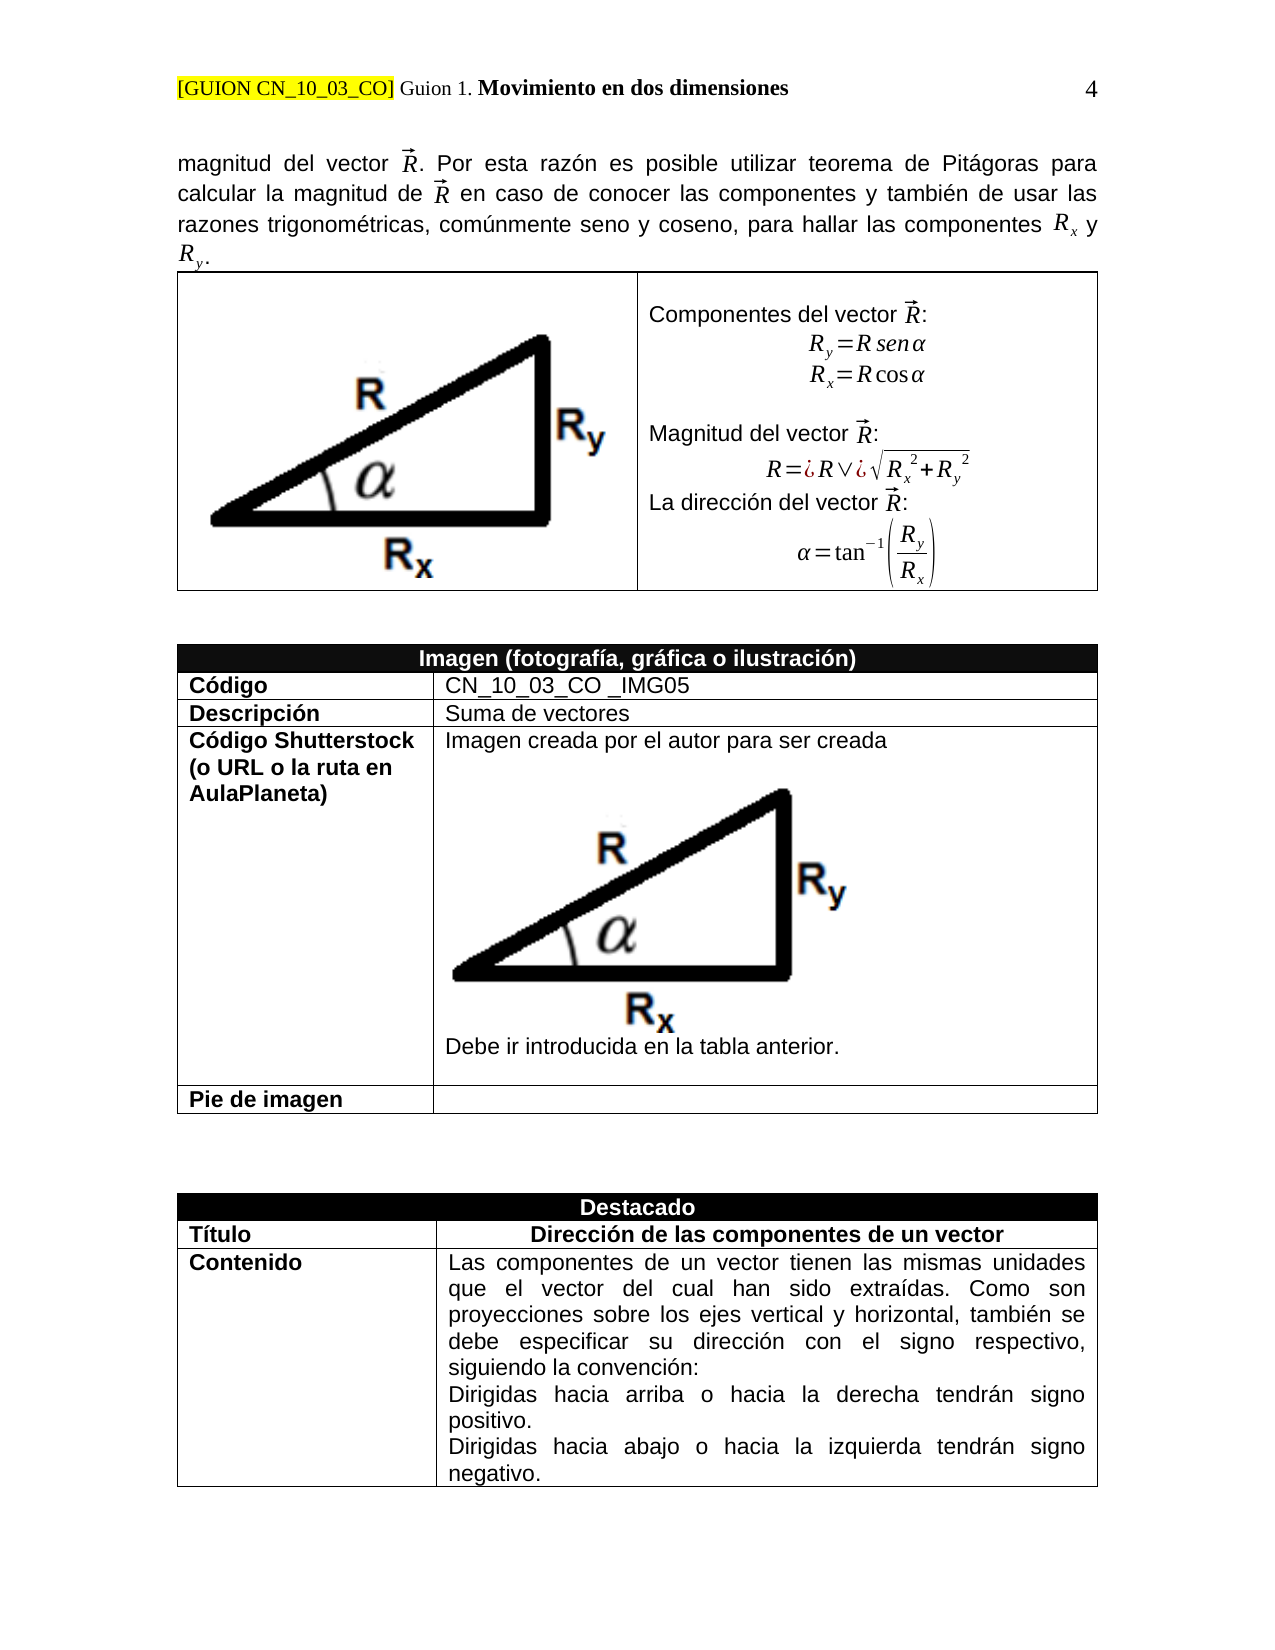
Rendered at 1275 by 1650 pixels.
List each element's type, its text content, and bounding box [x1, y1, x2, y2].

picture [445, 780, 853, 1033]
picture [203, 325, 612, 578]
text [177, 148, 1098, 271]
table_cell Código [178, 673, 433, 699]
table_cell Código Shutterstock (o URL o la ruta en AulaPlaneta) [178, 727, 433, 1085]
table_cell Suma de vectores [434, 700, 1097, 726]
table_cell Dirección de las componentes de un vector [437, 1221, 1097, 1248]
table_header Imagen (fotografía, gráfica o ilustración) [178, 645, 1097, 671]
table_header Componentes del vector : Magnitud del vector : La dirección del vector : [638, 273, 1097, 590]
table_header Destacado [178, 1194, 1097, 1220]
table_cell CN_10_03_CO _IMG05 [434, 673, 1097, 699]
table_cell Imagen creada por el autor para ser creada Debe ir introducida en la tabla anterior. [434, 727, 1097, 1085]
table_cell Pie de imagen [178, 1086, 433, 1113]
table_cell Título [178, 1221, 436, 1248]
table_cell Las componentes de un vector tienen las mismas unidades que el vector del cual han sido extraídas. Como son proyecciones sobre los ejes vertical y horizontal, también se debe especificar su dirección con el signo respectivo, siguiendo la convención: Dirigidas hacia arriba o hacia la derecha tendrán signo positivo. Dirigidas hacia abajo o hacia la izquierda tendrán signo negativo. [437, 1249, 1097, 1486]
table_cell Descripción [178, 700, 433, 726]
table_header [178, 273, 637, 590]
table_cell [434, 1086, 1097, 1113]
table_cell Contenido [178, 1249, 436, 1486]
